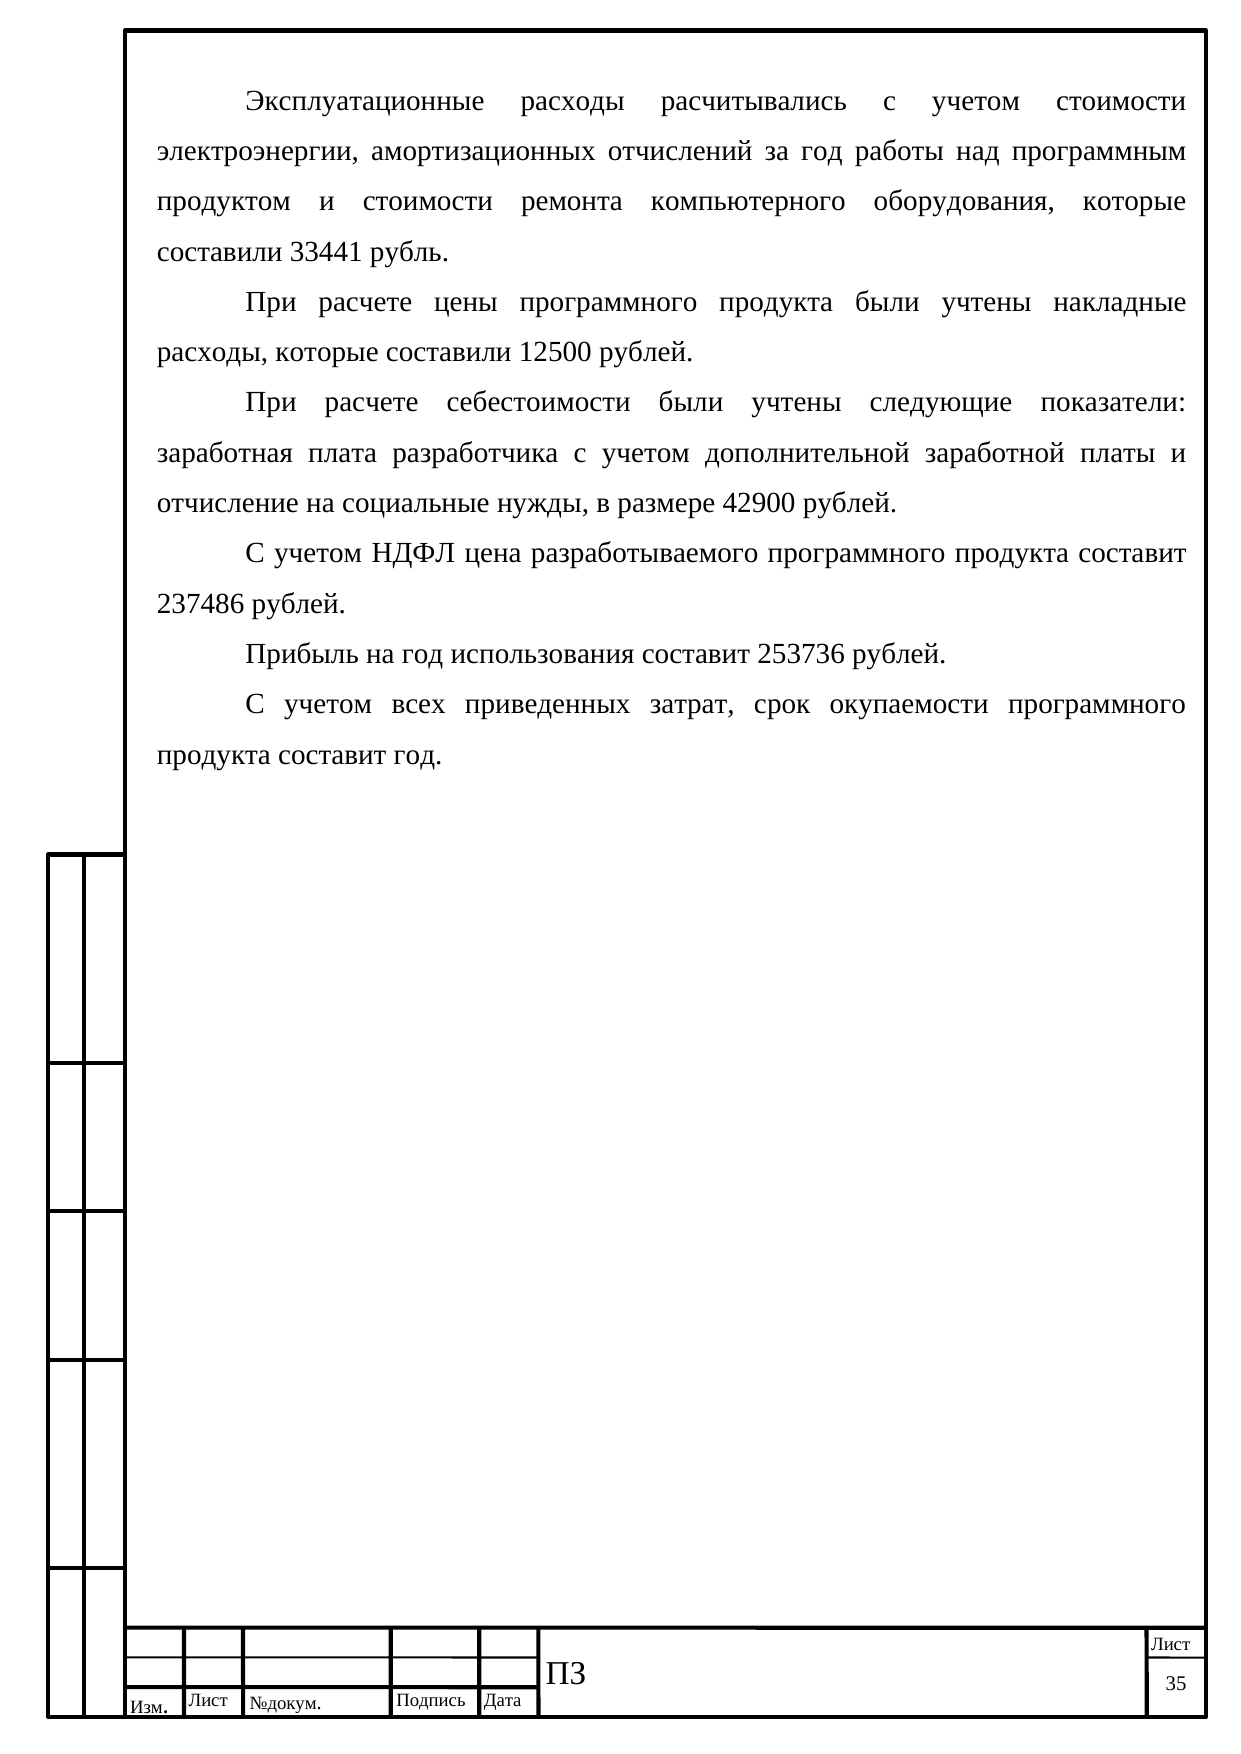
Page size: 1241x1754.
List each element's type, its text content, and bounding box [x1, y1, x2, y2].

text Эксплуатационные расходы расчитывались с учетом стоимости электроэнергии, амортизационных отчислений за год работы над программным продуктом и стоимости ремонта компьютерного оборудования, которые составили 33441 рубль. [157, 83, 1187, 267]
text Прибыль на год использования составит 253736 рублей. [157, 636, 1187, 670]
text С учетом всех приведенных затрат, срок окупаемости программного продукта составит год. [157, 686, 1187, 770]
text При расчете себестоимости были учтены следующие показатели: заработная плата разработчика с учетом дополнительной заработной платы и отчисление на социальные нужды, в размере 42900 рублей. [157, 384, 1187, 519]
text С учетом НДФЛ цена разработываемого программного продукта составит 237486 рублей. [157, 536, 1187, 619]
text При расчете цены программного продукта были учтены накладные расходы, которые составили 12500 рублей. [157, 284, 1187, 368]
